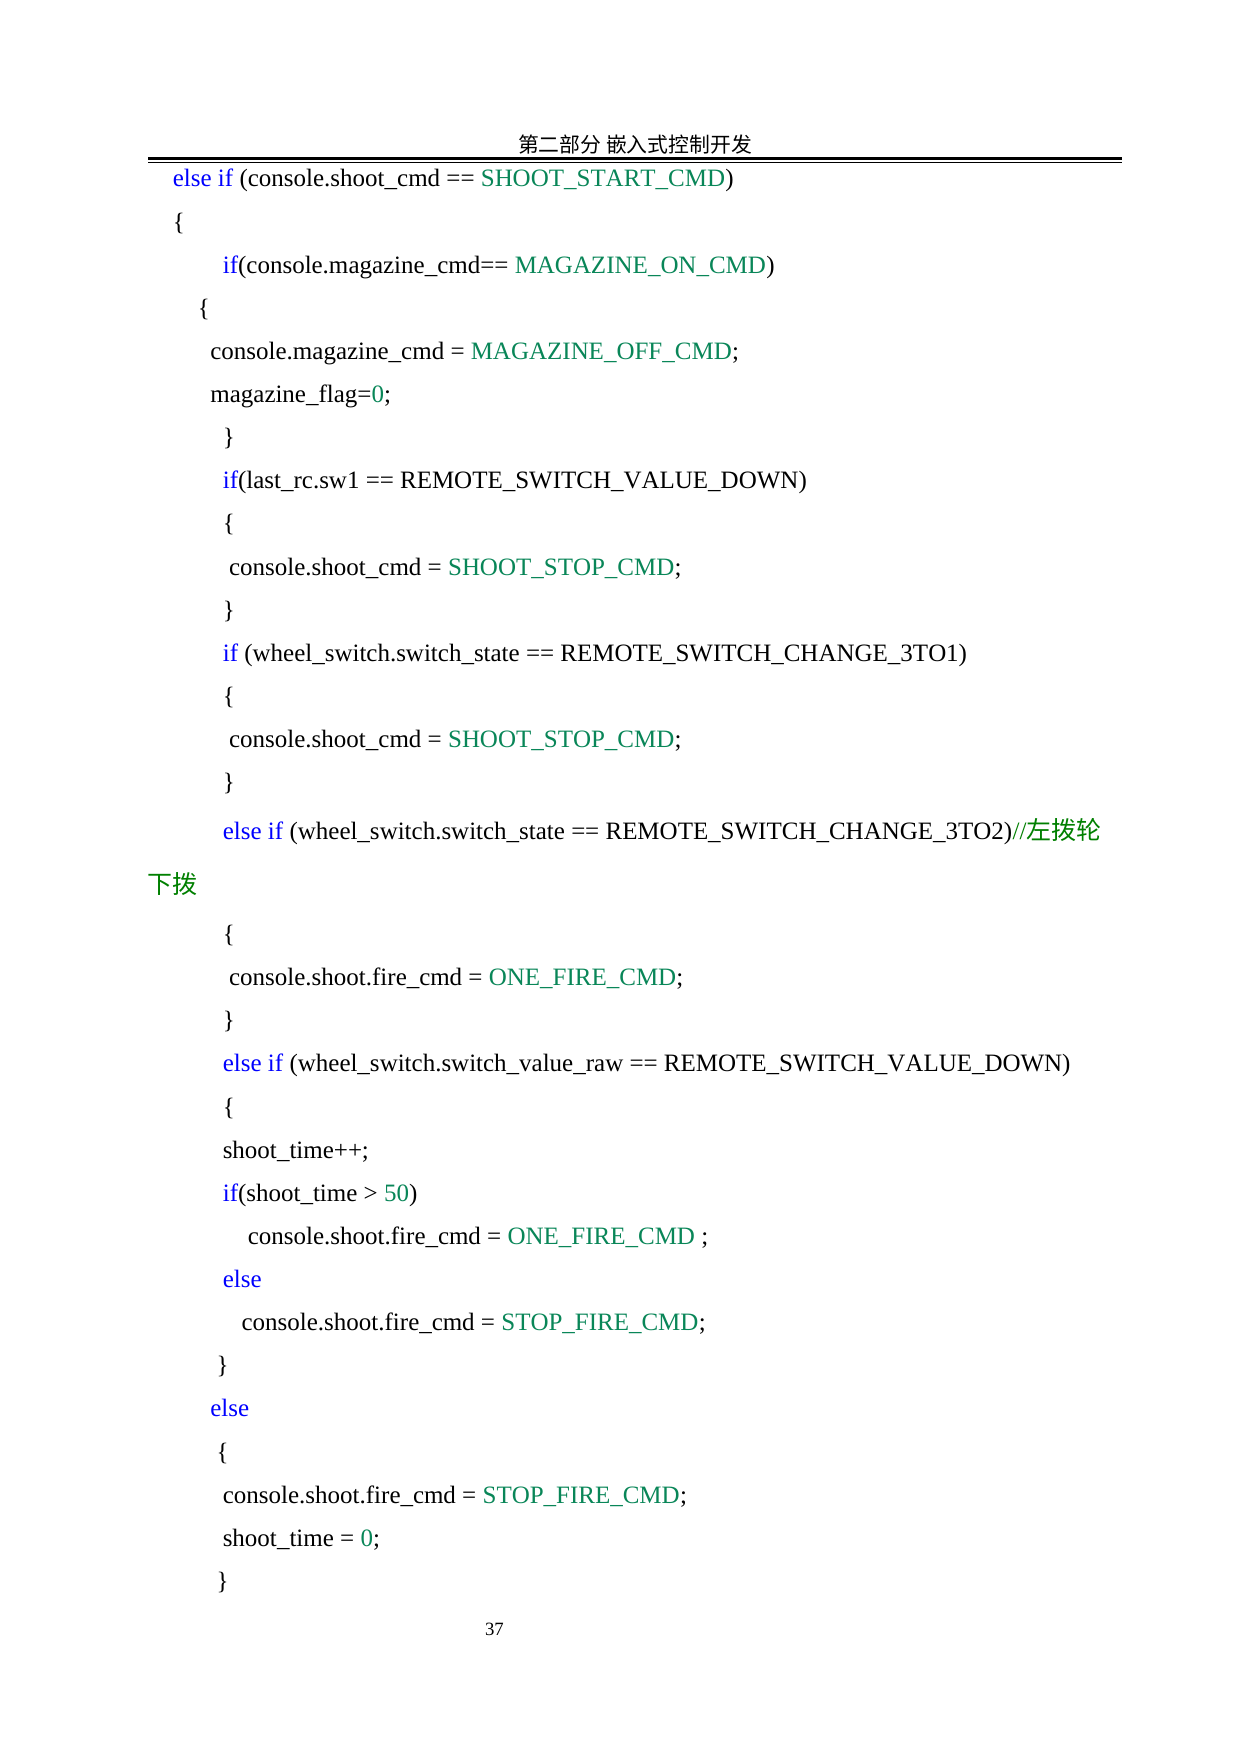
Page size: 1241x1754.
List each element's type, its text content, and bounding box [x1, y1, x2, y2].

text { [148, 681, 1122, 710]
text else [148, 1393, 1122, 1422]
text } [148, 1566, 1122, 1595]
text else if (wheel_switch.switch_value_raw == REMOTE_SWITCH_VALUE_DOWN) [148, 1048, 1122, 1077]
text } [148, 767, 1122, 796]
text { [148, 508, 1122, 537]
text } [148, 422, 1122, 451]
text magazine_flag=0; [148, 379, 1122, 408]
text console.shoot_cmd = SHOOT_STOP_CMD; [148, 552, 1122, 580]
text { [148, 1437, 1122, 1465]
text console.shoot_cmd = SHOOT_STOP_CMD; [148, 724, 1122, 753]
text } [148, 1350, 1122, 1379]
text else [148, 1264, 1122, 1293]
text else if (console.shoot_cmd == SHOOT_START_CMD) [148, 163, 1122, 192]
text if(shoot_time > 50) [148, 1178, 1122, 1207]
text else if (wheel_switch.switch_state == REMOTE_SWITCH_CHANGE_3TO2)//左拨轮下拨 [148, 810, 1122, 901]
text } [148, 595, 1122, 623]
text console.shoot.fire_cmd = ONE_FIRE_CMD ; [148, 1221, 1122, 1250]
text { [148, 1092, 1122, 1120]
text console.shoot.fire_cmd = ONE_FIRE_CMD; [148, 962, 1122, 991]
text { [148, 293, 1122, 322]
text shoot_time = 0; [148, 1523, 1122, 1552]
text console.shoot.fire_cmd = STOP_FIRE_CMD; [148, 1480, 1122, 1508]
text console.magazine_cmd = MAGAZINE_OFF_CMD; [148, 336, 1122, 365]
text console.shoot.fire_cmd = STOP_FIRE_CMD; [148, 1307, 1122, 1336]
text { [148, 919, 1122, 948]
text { [148, 207, 1122, 235]
text shoot_time++; [148, 1135, 1122, 1163]
text if(last_rc.sw1 == REMOTE_SWITCH_VALUE_DOWN) [148, 465, 1122, 494]
text if (wheel_switch.switch_state == REMOTE_SWITCH_CHANGE_3TO1) [148, 638, 1122, 667]
text } [148, 1005, 1122, 1034]
text if(console.magazine_cmd== MAGAZINE_ON_CMD) [148, 250, 1122, 278]
